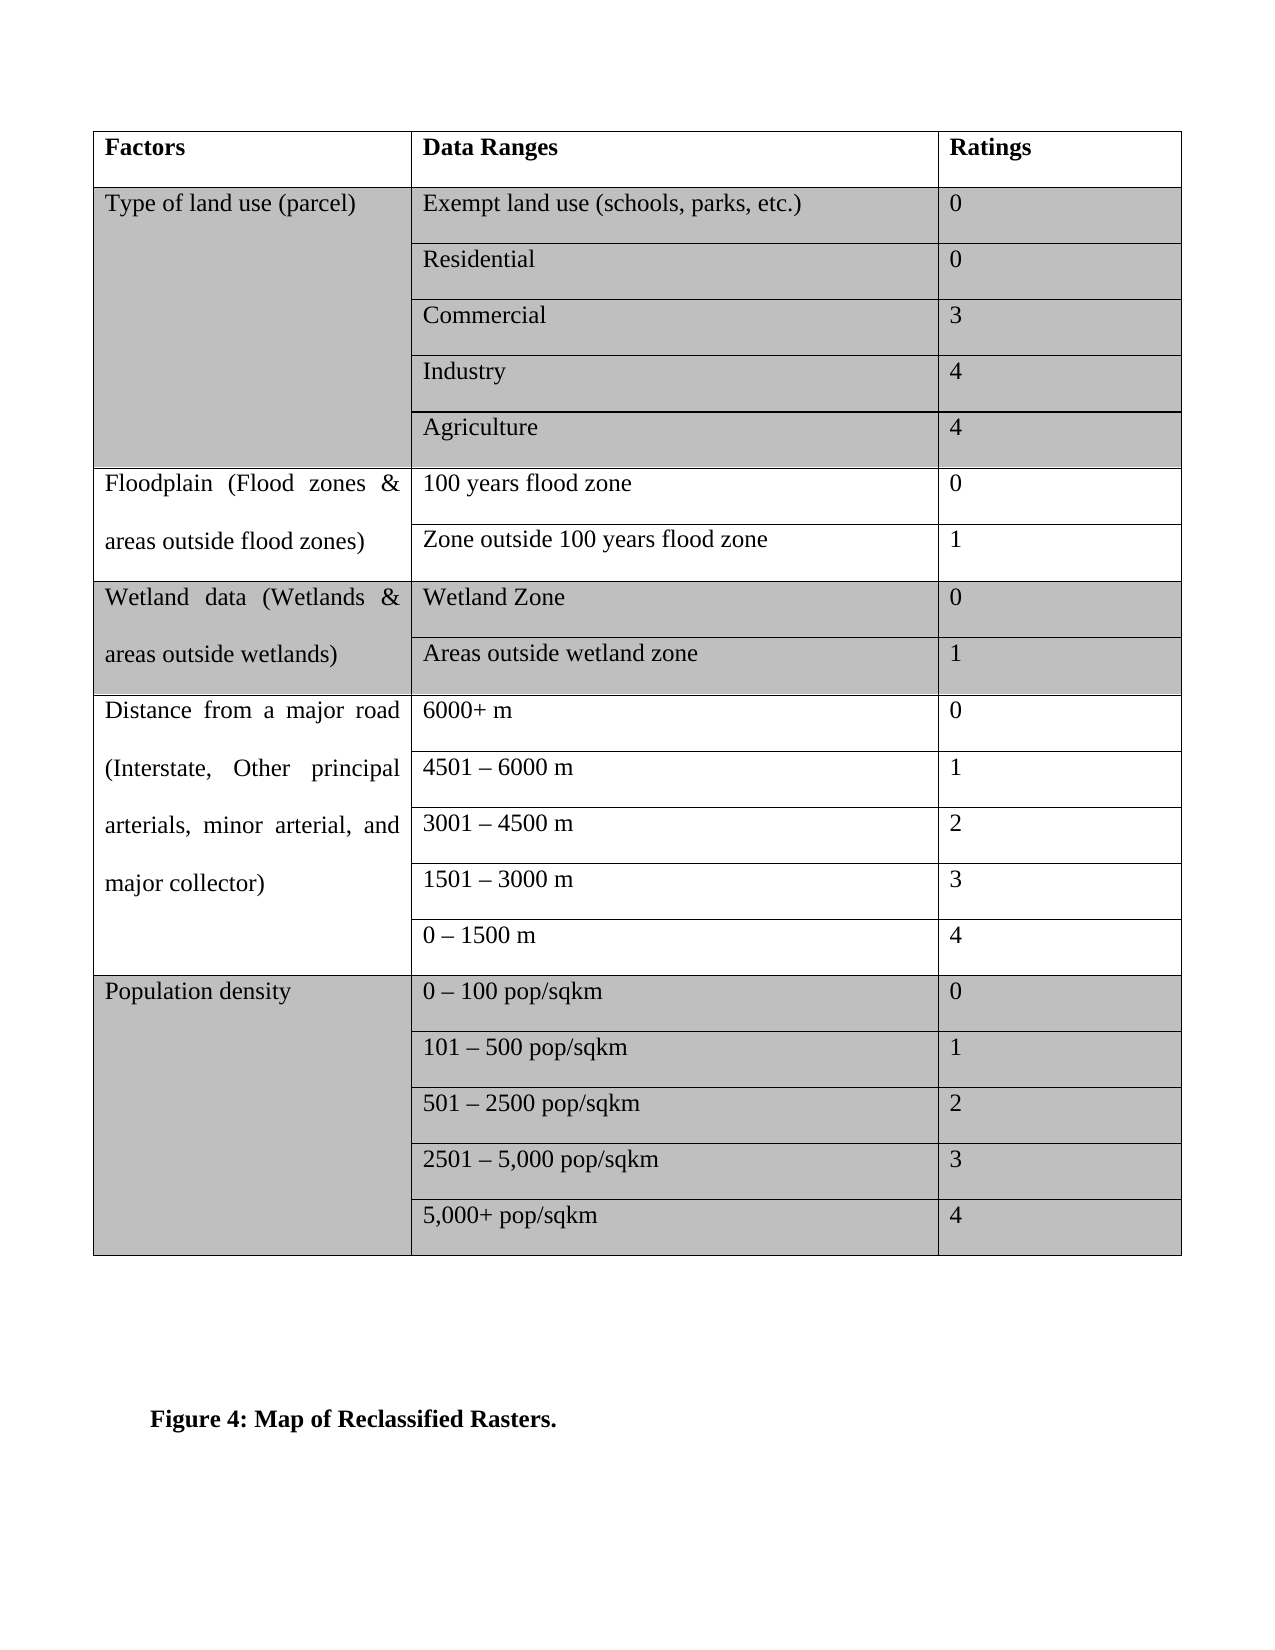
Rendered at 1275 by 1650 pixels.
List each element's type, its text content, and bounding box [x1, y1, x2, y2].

table_cell 4 [939, 356, 1181, 411]
table_header Factors [94, 132, 411, 187]
table_header Data Ranges [412, 132, 938, 187]
table_cell 4 [939, 1200, 1181, 1255]
table_cell 3 [939, 1144, 1181, 1199]
table_cell Floodplain (Flood zones & areas outside flood zones) [94, 469, 411, 581]
table_cell Commercial [412, 300, 938, 355]
table_cell 1501 – 3000 m [412, 864, 938, 919]
table_cell 101 – 500 pop/sqkm [412, 1032, 938, 1087]
table_cell 0 [939, 188, 1181, 243]
table_cell 2501 – 5,000 pop/sqkm [412, 1144, 938, 1199]
table_cell 0 [939, 582, 1181, 637]
table_cell 4 [939, 920, 1181, 975]
table_cell 0 – 1500 m [412, 920, 938, 975]
table_cell Areas outside wetland zone [412, 638, 938, 694]
table_cell 3001 – 4500 m [412, 808, 938, 863]
table_cell Population density [94, 976, 411, 1255]
table_cell 501 – 2500 pop/sqkm [412, 1088, 938, 1143]
table_cell 0 – 100 pop/sqkm [412, 976, 938, 1031]
table_cell 1 [939, 1032, 1181, 1087]
table_cell Wetland data (Wetlands & areas outside wetlands) [94, 582, 411, 694]
table_cell 3 [939, 300, 1181, 355]
table_cell 5,000+ pop/sqkm [412, 1200, 938, 1255]
table_cell Distance from a major road (Interstate, Other principal arterials, minor arterial, and major collector) [94, 696, 411, 975]
table_cell 4 [939, 413, 1181, 467]
table_cell 1 [939, 752, 1181, 807]
table_header Ratings [939, 132, 1181, 187]
table_cell Industry [412, 356, 938, 411]
table_cell 2 [939, 1088, 1181, 1143]
table_cell 1 [939, 525, 1181, 581]
table_cell 4501 – 6000 m [412, 752, 938, 807]
table_cell 3 [939, 864, 1181, 919]
table_cell 1 [939, 638, 1181, 694]
table_cell Exempt land use (schools, parks, etc.) [412, 188, 938, 243]
text Figure 4: Map of Reclassified Rasters. [150, 1404, 1125, 1433]
table_cell Agriculture [412, 413, 938, 467]
table_cell Type of land use (parcel) [94, 188, 411, 467]
table_cell Wetland Zone [412, 582, 938, 637]
table_cell 0 [939, 696, 1181, 751]
table_cell 0 [939, 976, 1181, 1031]
table_cell 100 years flood zone [412, 469, 938, 523]
table_cell 2 [939, 808, 1181, 863]
table_cell 0 [939, 244, 1181, 299]
table_cell Residential [412, 244, 938, 299]
table_cell 6000+ m [412, 696, 938, 751]
table_cell 0 [939, 469, 1181, 523]
table_cell Zone outside 100 years flood zone [412, 525, 938, 581]
